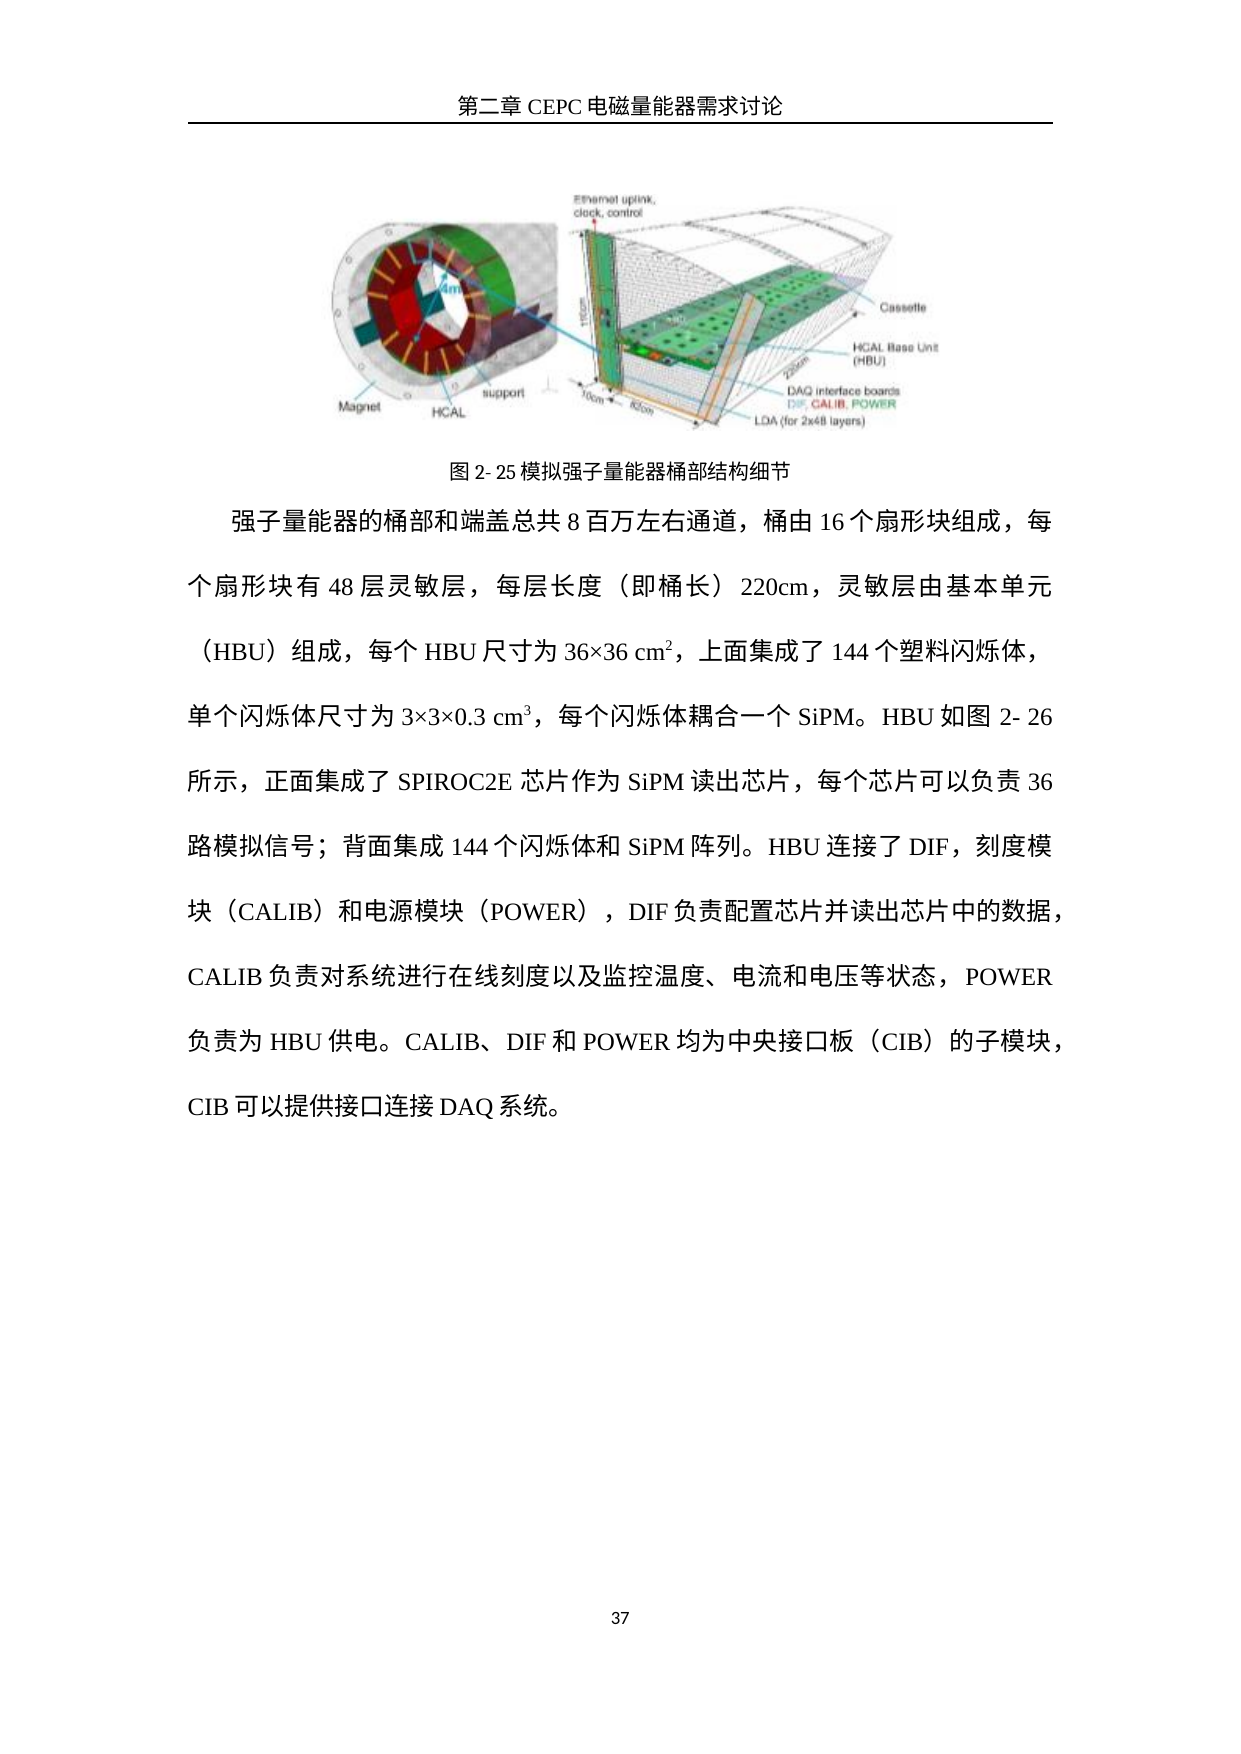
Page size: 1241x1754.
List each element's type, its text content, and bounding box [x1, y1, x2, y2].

text 图 2- 25 模拟强子量能器桶部结构细节 [187, 454, 1053, 487]
text 强子量能器的桶部和端盖总共8百万左右通道，桶由16个扇形块组成，每个扇形块有48层灵敏层，每层长度（即桶长）220cm，灵敏层由基本单元（HBU）组成，每个HBU尺寸为36×36 cm2，上面集成了144个塑料闪烁体，单个闪烁体尺寸为3×3×0.3 cm3，每个闪烁体耦合一个SiPM。HBU如图 2- 26所示，正面集成了SPIROC2E 芯片作为SiPM读出芯片，每个芯片可以负责36路模拟信号；背面集成144个闪烁体和SiPM阵列。HBU连接了DIF，刻度模块（CALIB）和电源模块（POWER），DIF负责配置芯片并读出芯片中的数据，CALIB负责对系统进行在线刻度以及监控温度、电流和电压等状态，POWER负责为HBU供电。CALIB、DIF和POWER均为中央接口板（CIB）的子模块，CIB可以提供接口连接DAQ系统。 [187, 487, 1053, 1137]
picture [321, 194, 940, 431]
